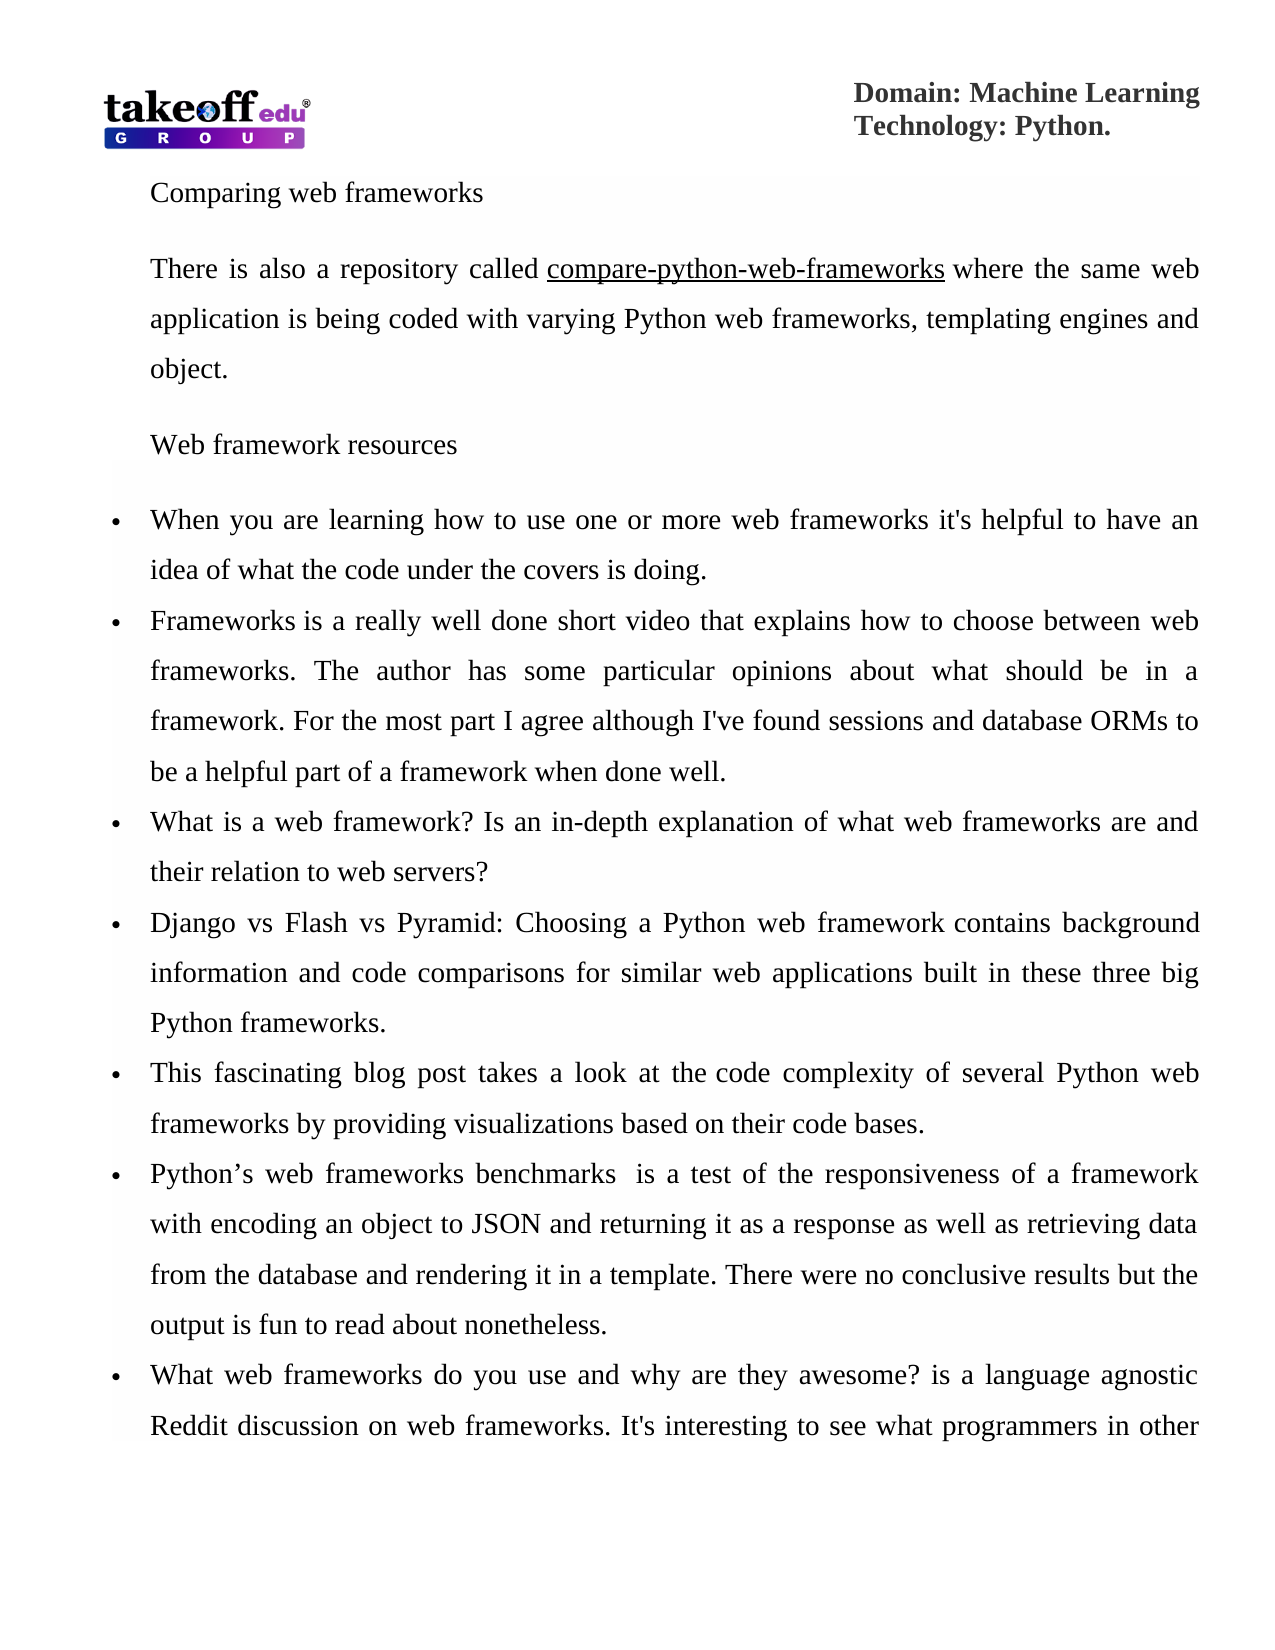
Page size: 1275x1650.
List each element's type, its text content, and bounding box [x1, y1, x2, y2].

list Python’s web frameworks benchmarks is a test of the responsiveness of a framework with encoding an object to JSON and returning it as a response as well as retrieving data from the database and rendering it in a template. There were no conclusive results but the output is fun to read about nonetheless. [112, 1156, 1200, 1341]
subtitle Comparing web frameworks [150, 176, 1200, 209]
subtitle Web framework resources [150, 427, 1200, 460]
list What is a web framework? Is an in-depth explanation of what web frameworks are and their relation to web servers? [112, 804, 1200, 888]
picture [101, 86, 313, 157]
list Django vs Flash vs Pyramid: Choosing a Python web framework contains background information and code comparisons for similar web applications built in these three big Python frameworks. [112, 905, 1200, 1039]
text There is also a repository called compare-python-web-frameworks where the same web application is being coded with varying Python web frameworks, templating engines and object. [150, 251, 1200, 385]
list Frameworks is a really well done short video that explains how to choose between web frameworks. The author has some particular opinions about what should be in a framework. For the most part I agree although I've found sessions and database ORMs to be a helpful part of a framework when done well. [112, 603, 1200, 787]
list When you are learning how to use one or more web frameworks it's helpful to have an idea of what the code under the covers is doing. [112, 502, 1200, 586]
list This fascinating blog post takes a look at the code complexity of several Python web frameworks by providing visualizations based on their code bases. [112, 1056, 1200, 1139]
